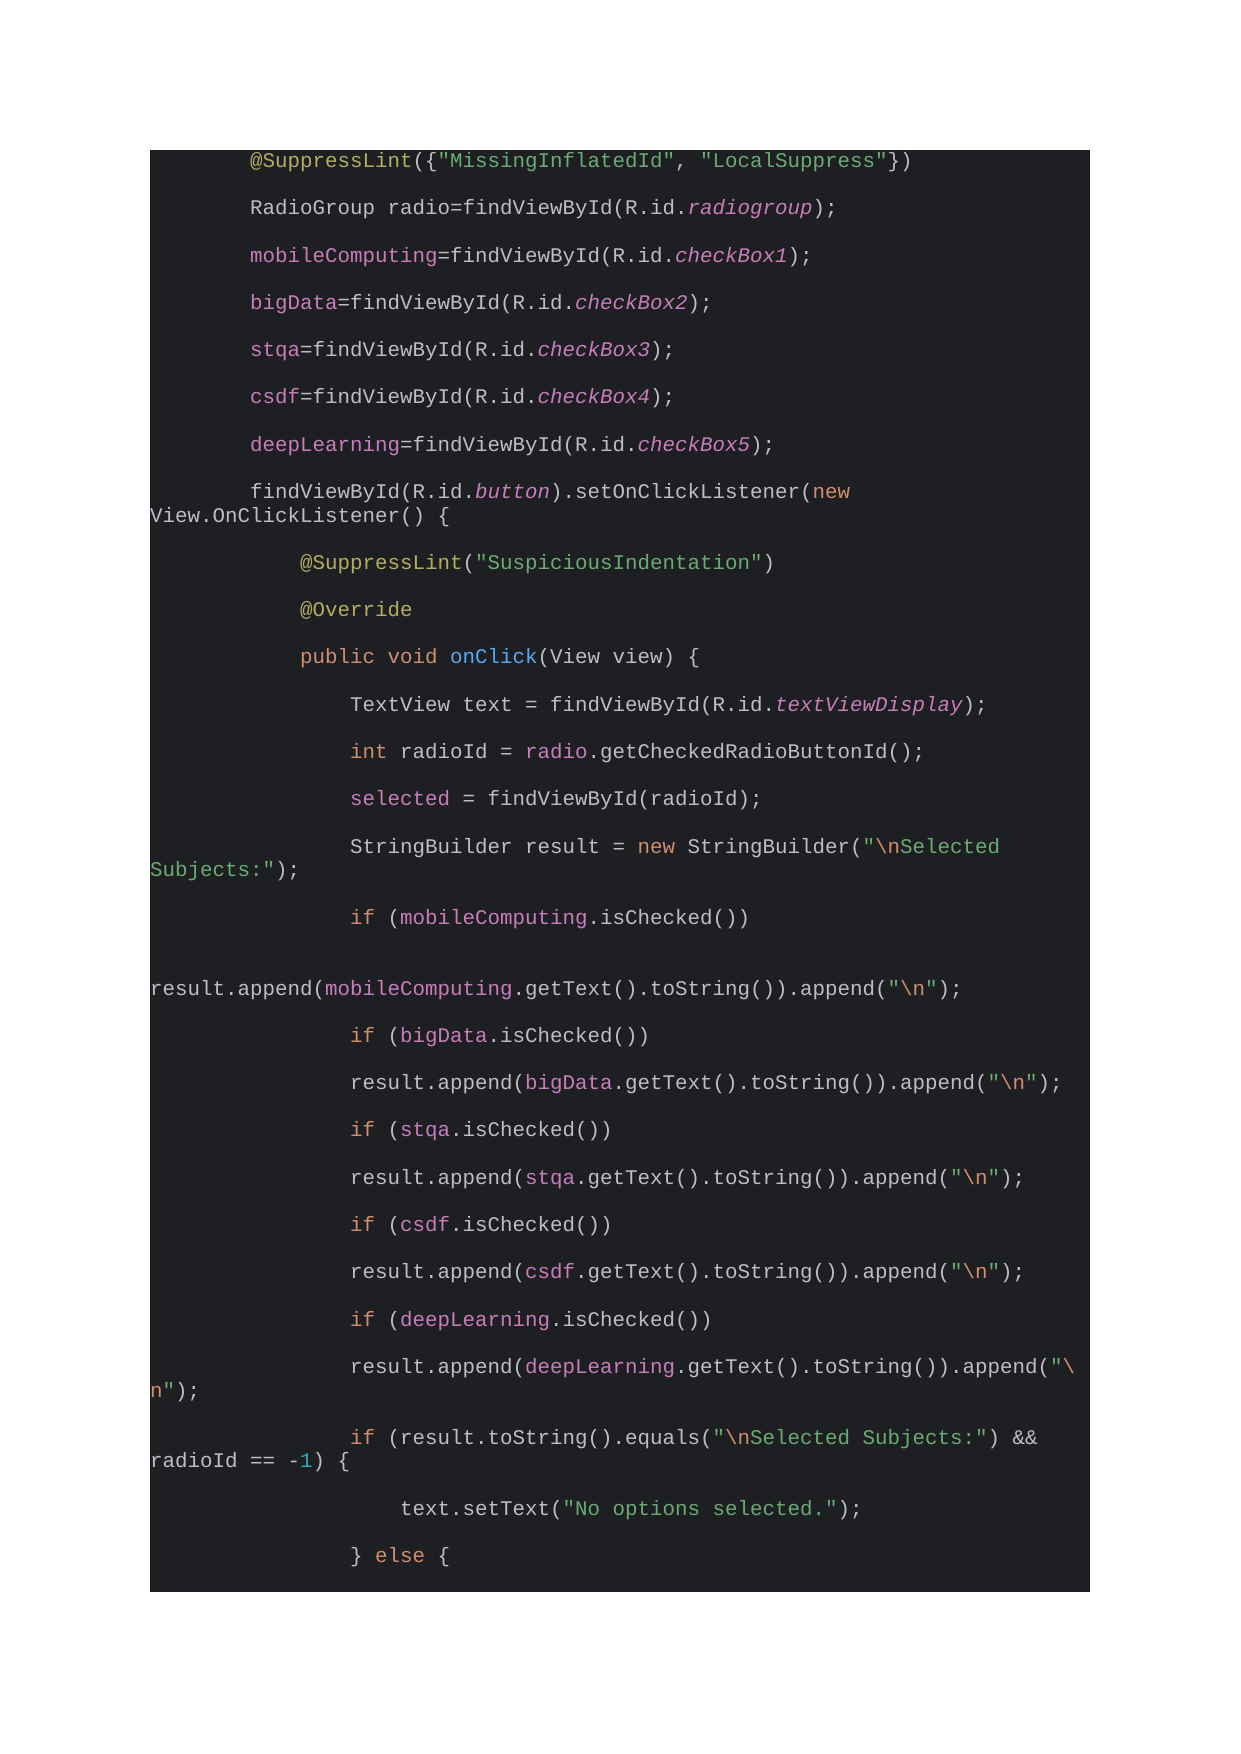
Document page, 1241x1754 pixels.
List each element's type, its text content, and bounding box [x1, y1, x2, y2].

text } else { [150, 1545, 1090, 1592]
text @Override [150, 599, 1090, 647]
text if (bigData.isChecked()) [150, 1025, 1090, 1072]
text result.append(csdf.getText().toString()).append("\n"); [150, 1261, 1090, 1309]
text result.append(mobileComputing.getText().toString()).append("\n"); [150, 954, 1090, 1025]
text if (csdf.isChecked()) [150, 1214, 1090, 1261]
text findViewById(R.id.button).setOnClickListener(new View.OnClickListener() { [150, 481, 1090, 552]
text csdf=findViewById(R.id.checkBox4); [150, 386, 1090, 434]
text if (stqa.isChecked()) [150, 1119, 1090, 1167]
text result.append(bigData.getText().toString()).append("\n"); [150, 1072, 1090, 1119]
text if (deepLearning.isChecked()) [150, 1309, 1090, 1356]
text int radioId = radio.getCheckedRadioButtonId(); [150, 741, 1090, 788]
text result.append(deepLearning.getText().toString()).append("\n"); [150, 1356, 1090, 1427]
text @SuppressLint({"MissingInflatedId", "LocalSuppress"}) [150, 150, 1090, 197]
text @SuppressLint("SuspiciousIndentation") [150, 552, 1090, 599]
text result.append(stqa.getText().toString()).append("\n"); [150, 1167, 1090, 1214]
text deepLearning=findViewById(R.id.checkBox5); [150, 434, 1090, 481]
text StringBuilder result = new StringBuilder("\nSelected Subjects:"); [150, 836, 1090, 907]
text public void onClick(View view) { [150, 647, 1090, 694]
text if (mobileComputing.isChecked()) [150, 907, 1090, 954]
text TextView text = findViewById(R.id.textViewDisplay); [150, 694, 1090, 741]
text selected = findViewById(radioId); [150, 788, 1090, 836]
text stqa=findViewById(R.id.checkBox3); [150, 339, 1090, 386]
text text.setText("No options selected."); [150, 1498, 1090, 1545]
text if (result.toString().equals("\nSelected Subjects:") && radioId == -1) { [150, 1427, 1090, 1498]
text bigData=findViewById(R.id.checkBox2); [150, 292, 1090, 339]
text RadioGroup radio=findViewById(R.id.radiogroup); [150, 197, 1090, 244]
text mobileComputing=findViewById(R.id.checkBox1); [150, 244, 1090, 292]
